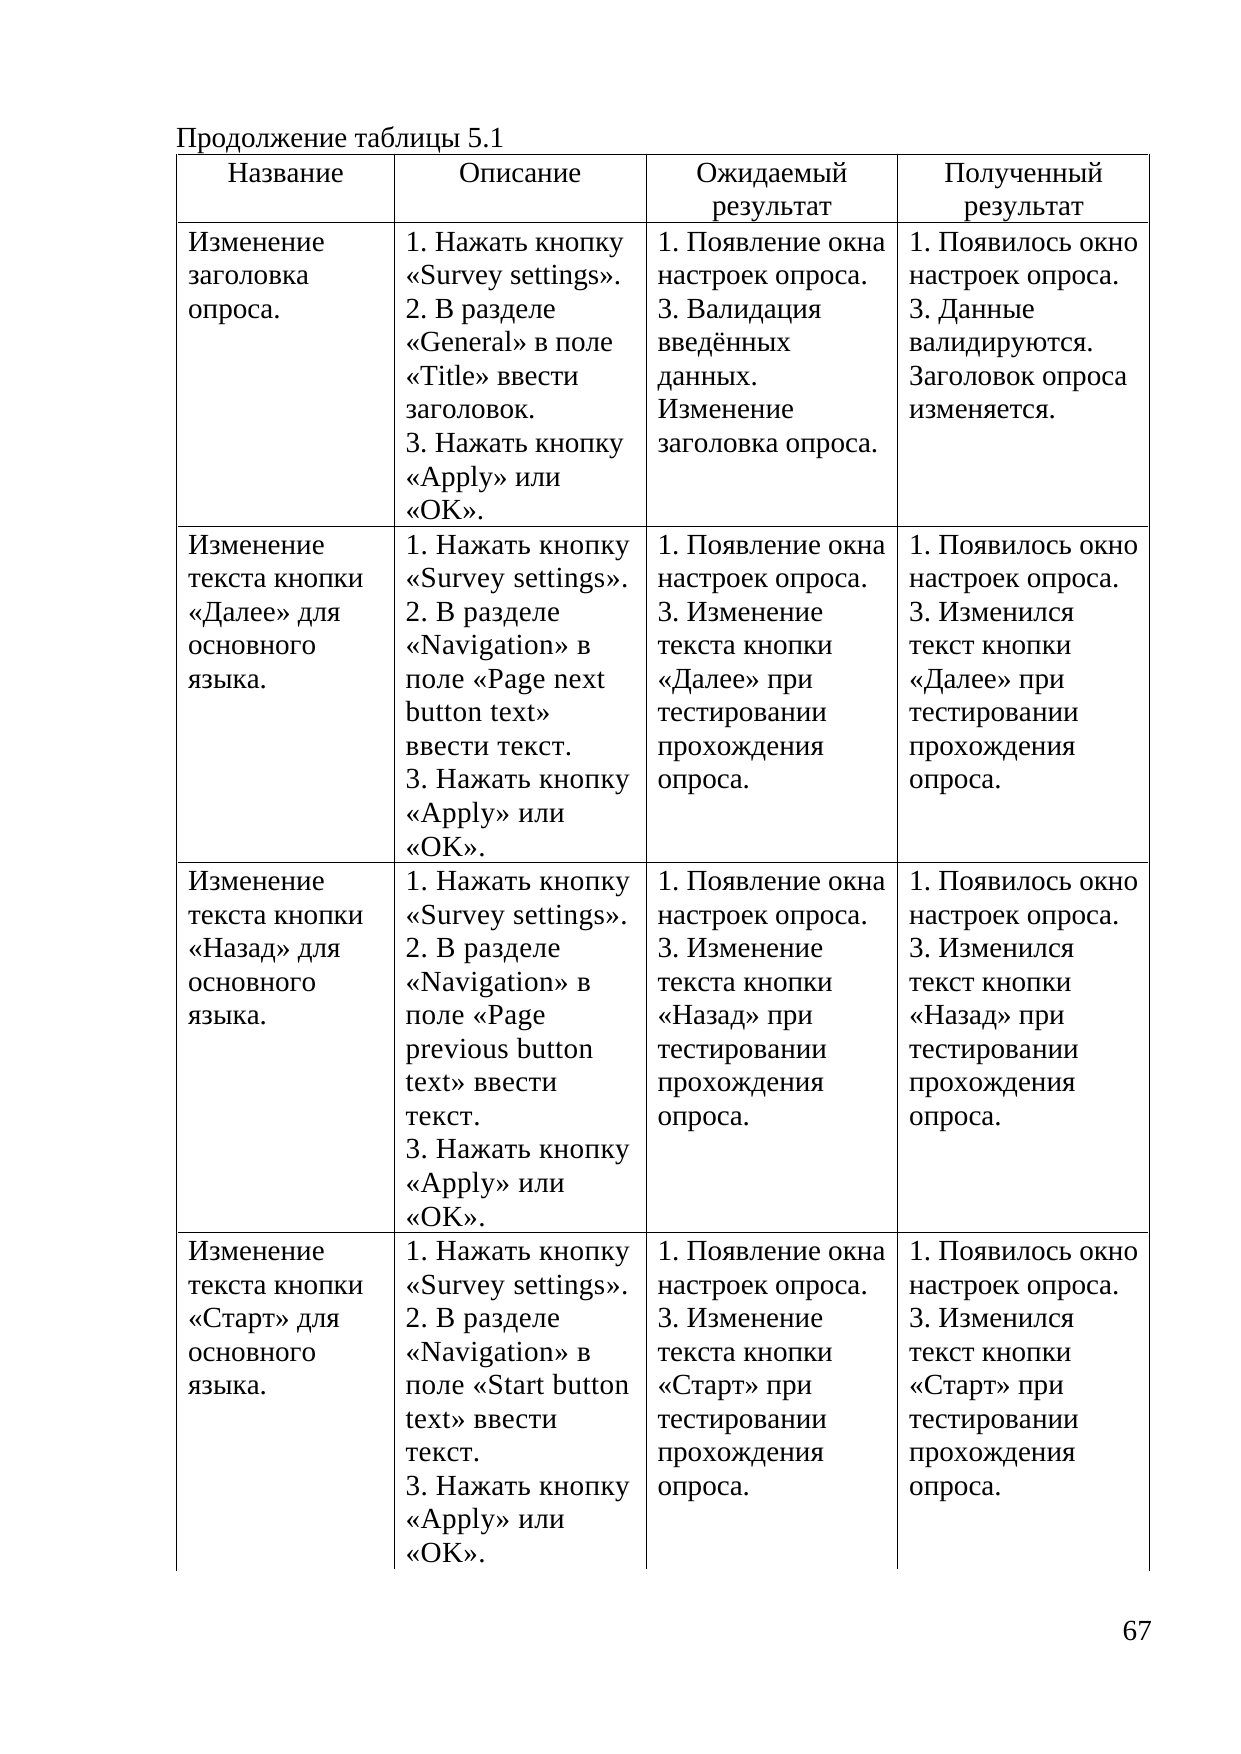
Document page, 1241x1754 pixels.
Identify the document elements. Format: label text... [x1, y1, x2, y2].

table_cell 1. Появление окна настроек опроса. 3. Изменение текста кнопки «Далее» при тестировании прохождения опроса. [647, 527, 897, 862]
table_cell 1. Появление окна настроек опроса. 3. Изменение текста кнопки «Назад» при тестировании прохождения опроса. [647, 863, 897, 1232]
table_cell Изменение текста кнопки «Назад» для основного языка. [177, 862, 394, 1232]
table_cell 1. Появилось окно настроек опроса. 3. Изменился текст кнопки «Назад» при тестировании прохождения опроса. [898, 862, 1149, 1232]
table_cell Ожидаемый результат [647, 155, 897, 222]
table_cell 1. Нажать кнопку «Survey settings». 2. В разделе «Navigation» в поле «Page next button text» ввести текст. 3. Нажать кнопку «Apply» или «OK». [395, 527, 646, 862]
table_cell Полученный результат [898, 154, 1149, 222]
table_cell Название [177, 155, 394, 222]
table_cell Изменение заголовка опроса. [177, 222, 394, 526]
table_cell 1. Нажать кнопку «Survey settings». 2. В разделе «Navigation» в поле «Start button text» ввести текст. 3. Нажать кнопку «Apply» или «OK». [395, 1233, 646, 1569]
table_cell 1. Появление окна настроек опроса. 3. Изменение текста кнопки «Старт» при тестировании прохождения опроса. [647, 1233, 897, 1569]
table_cell 1. Нажать кнопку «Survey settings». 2. В разделе «General» в поле «Title» ввести заголовок. 3. Нажать кнопку «Apply» или «OK». [395, 223, 646, 526]
table_cell Изменение текста кнопки «Далее» для основного языка. [177, 526, 394, 862]
table_cell Изменение текста кнопки «Старт» для основного языка. [177, 1232, 394, 1569]
table_cell 1. Появилось окно настроек опроса. 3. Изменился текст кнопки «Далее» при тестировании прохождения опроса. [898, 526, 1149, 862]
table_cell 1. Нажать кнопку «Survey settings». 2. В разделе «Navigation» в поле «Page previous button text» ввести текст. 3. Нажать кнопку «Apply» или «OK». [395, 863, 646, 1232]
table_cell 1. Появление окна настроек опроса. 3. Валидация введённых данных. Изменение заголовка опроса. [647, 223, 897, 526]
table_cell 1. Появилось окно настроек опроса. 3. Изменился текст кнопки «Старт» при тестировании прохождения опроса. [898, 1232, 1149, 1569]
table_header Продолжение таблицы 5.1 [178, 120, 1149, 154]
table_cell 1. Появилось окно настроек опроса. 3. Данные валидируются. Заголовок опроса изменяется. [898, 222, 1149, 526]
table_cell Описание [395, 155, 646, 222]
